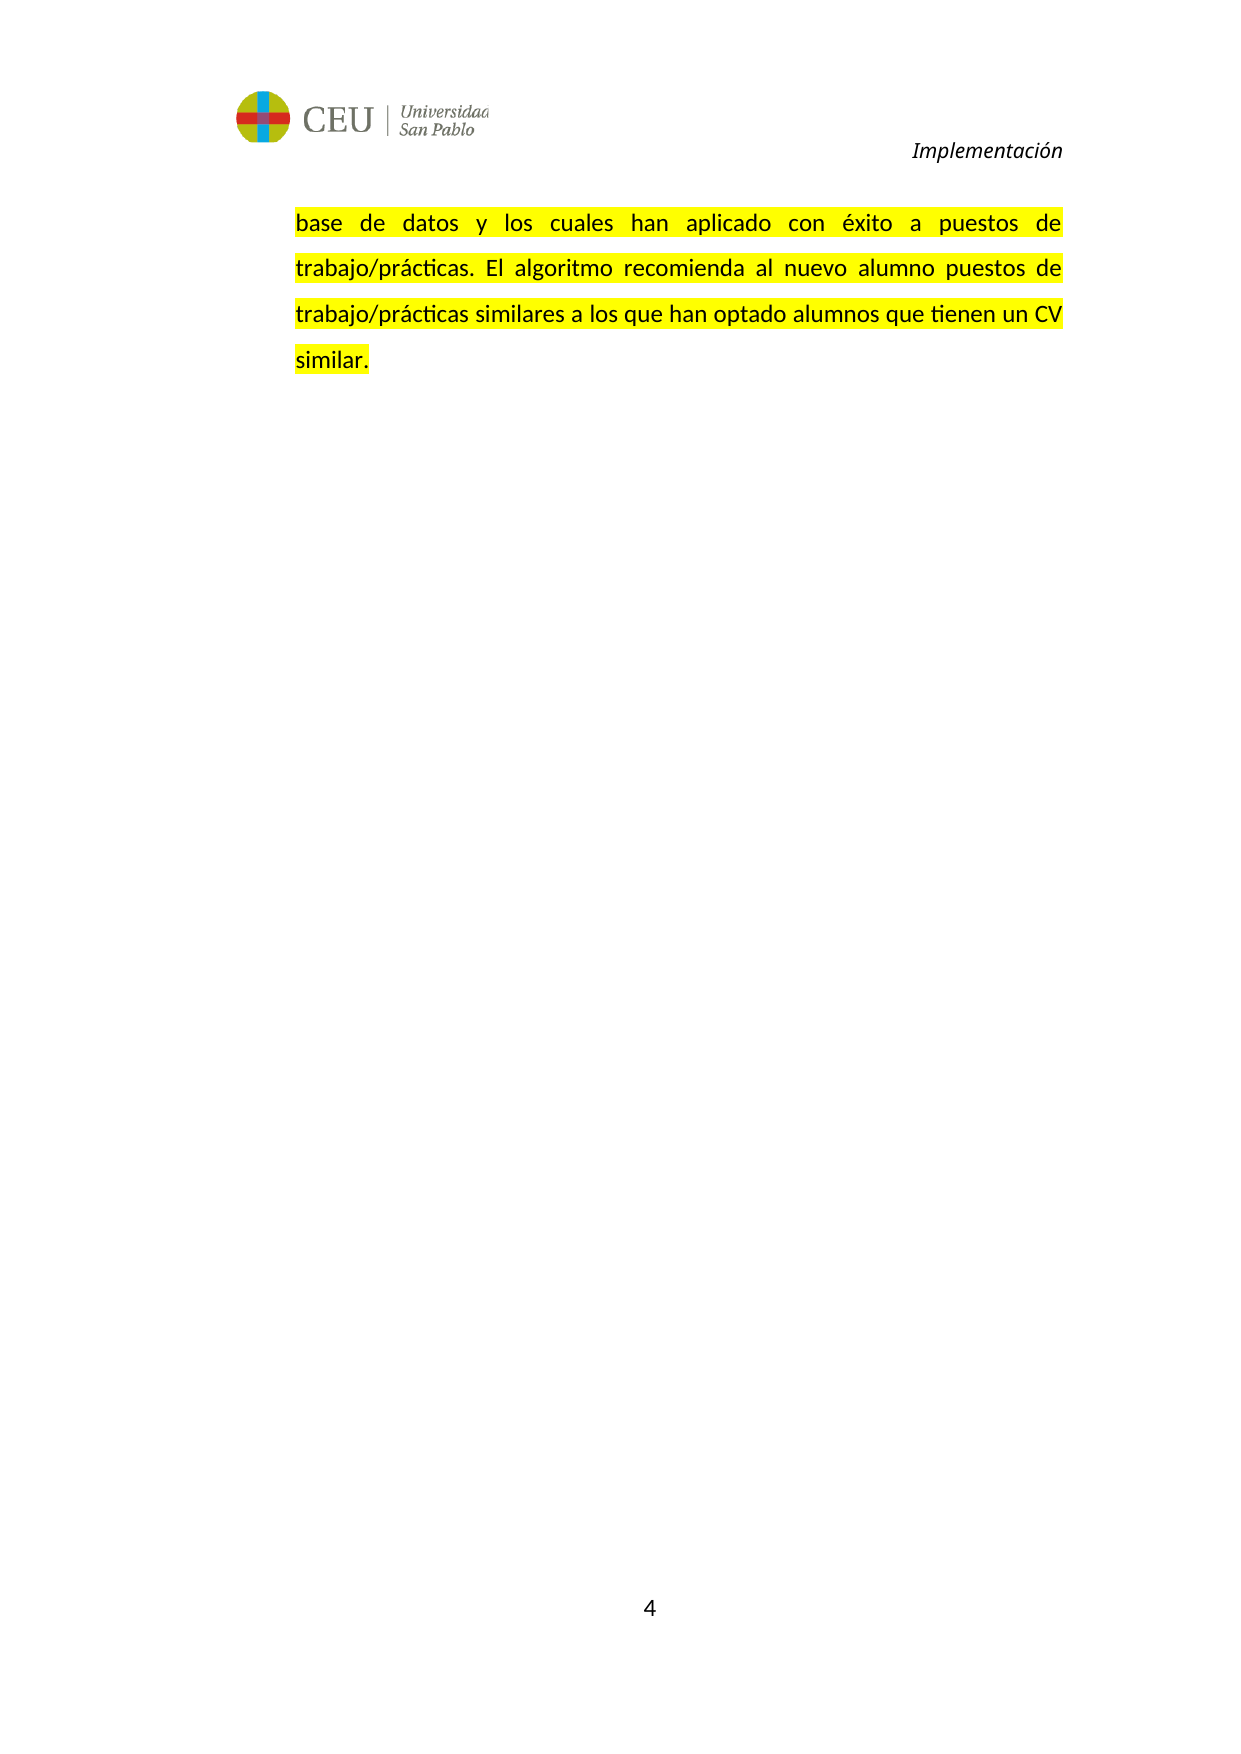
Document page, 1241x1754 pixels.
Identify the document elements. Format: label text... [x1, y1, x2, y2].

picture [235, 89, 489, 143]
